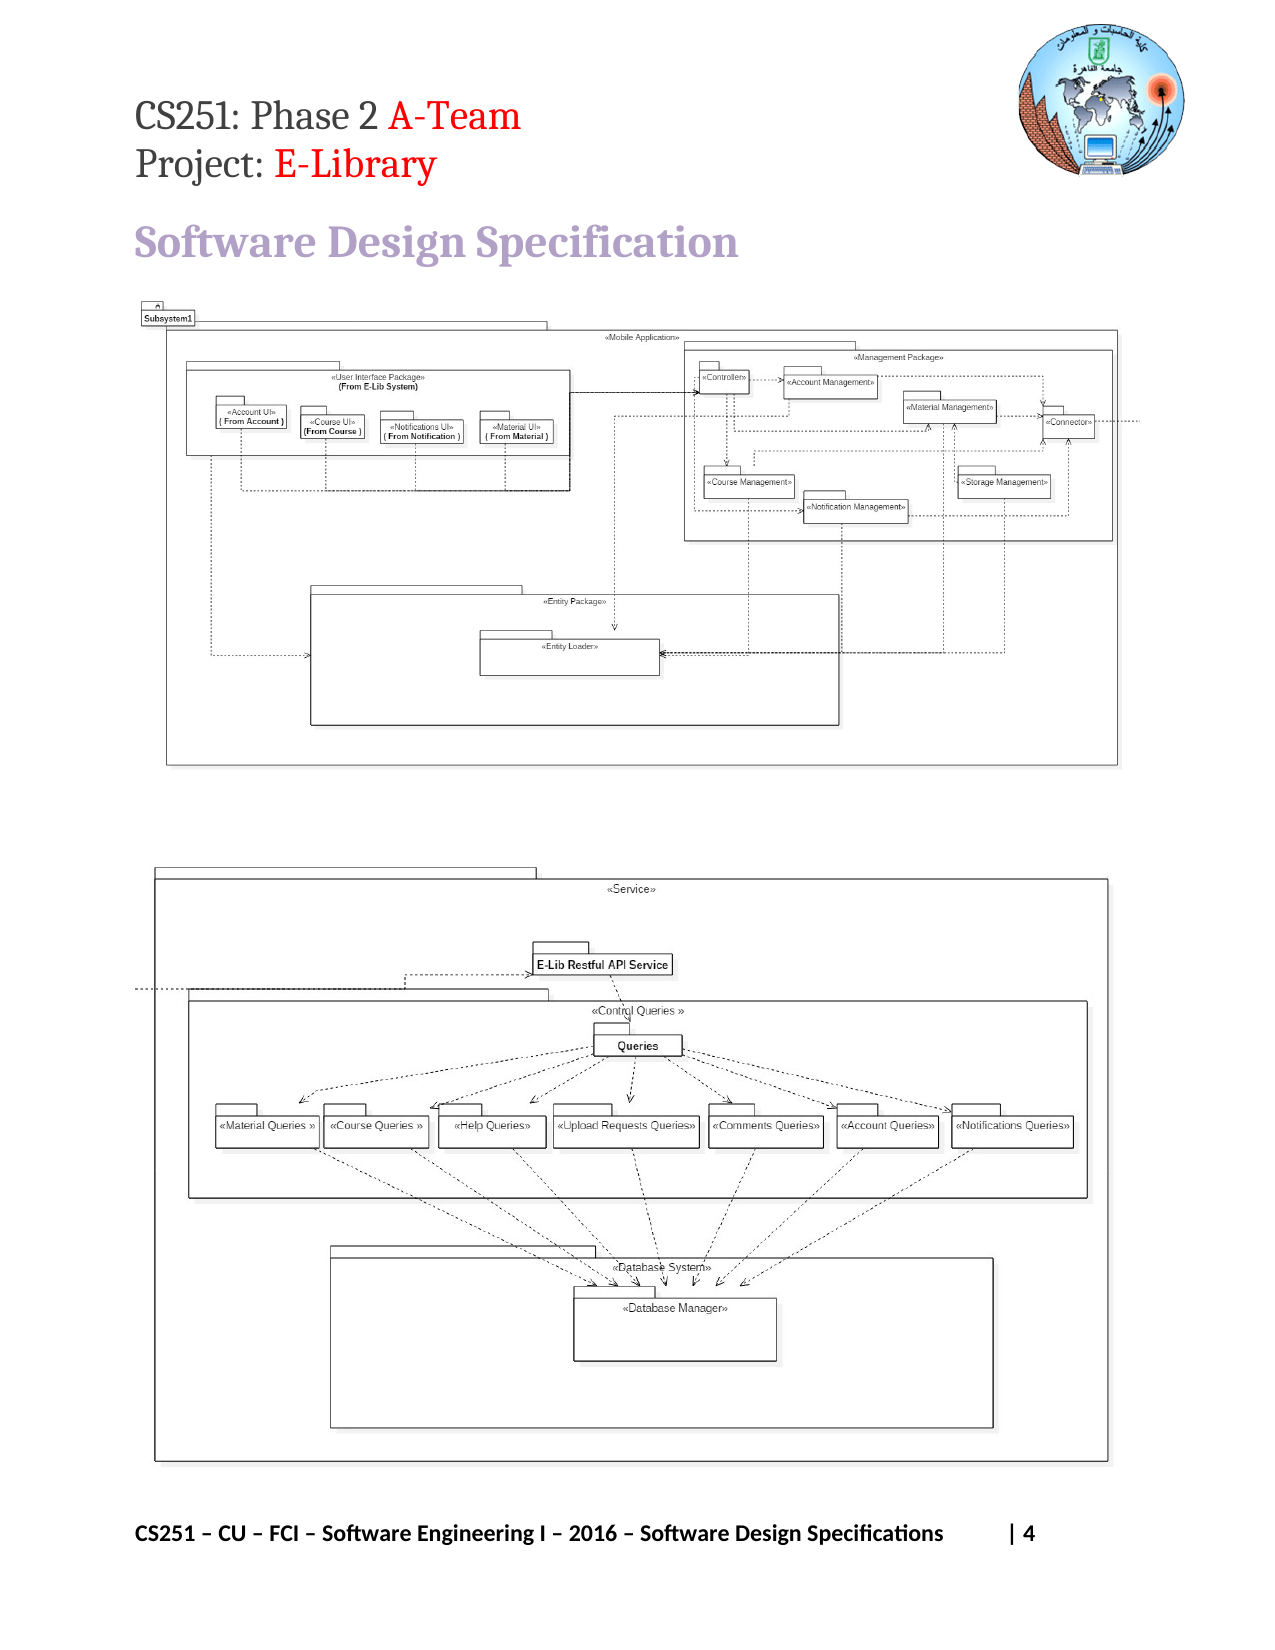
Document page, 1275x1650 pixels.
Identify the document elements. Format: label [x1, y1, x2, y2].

picture [1018, 24, 1186, 180]
picture [135, 295, 1140, 794]
picture [135, 818, 1140, 1488]
